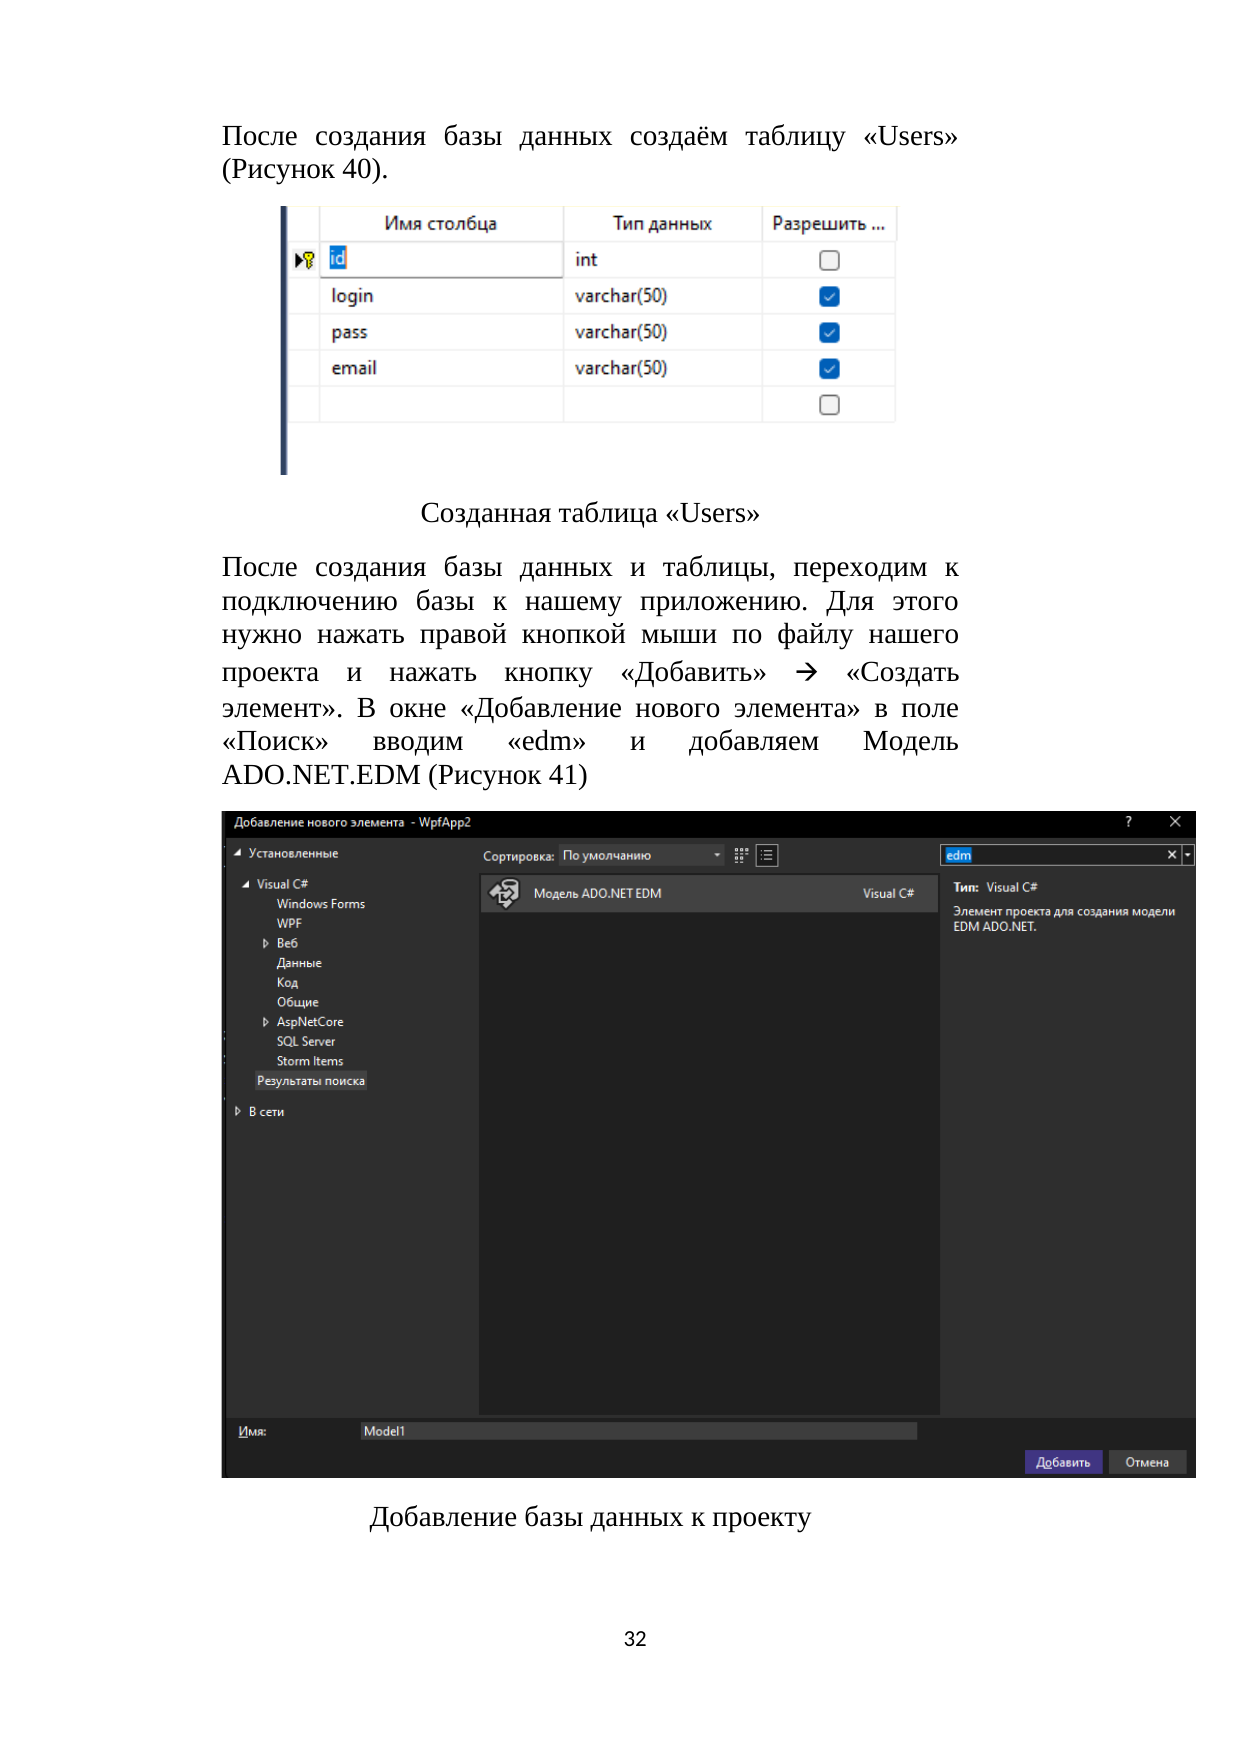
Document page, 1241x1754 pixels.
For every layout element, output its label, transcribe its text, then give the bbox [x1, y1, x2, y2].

text Добавление базы данных к проекту [222, 1499, 959, 1532]
picture [280, 206, 901, 475]
picture [221, 811, 1196, 1478]
text После создания базы данных создаём таблицу «Users» (Рисунок 40). [222, 118, 959, 185]
text Созданная таблица «Users» [222, 495, 959, 528]
text После создания базы данных и таблицы, переходим к подключению базы к нашему приложению. Для этого нужно нажать правой кнопкой мыши по файлу нашего проекта и нажать кнопку «Добавить» 🡪 «Создать элемент». В окне «Добавление нового элемента» в поле «Поиск» вводим «edm» и добавляем Модель ADO.NET.EDM (Рисунок 41) [222, 549, 959, 790]
